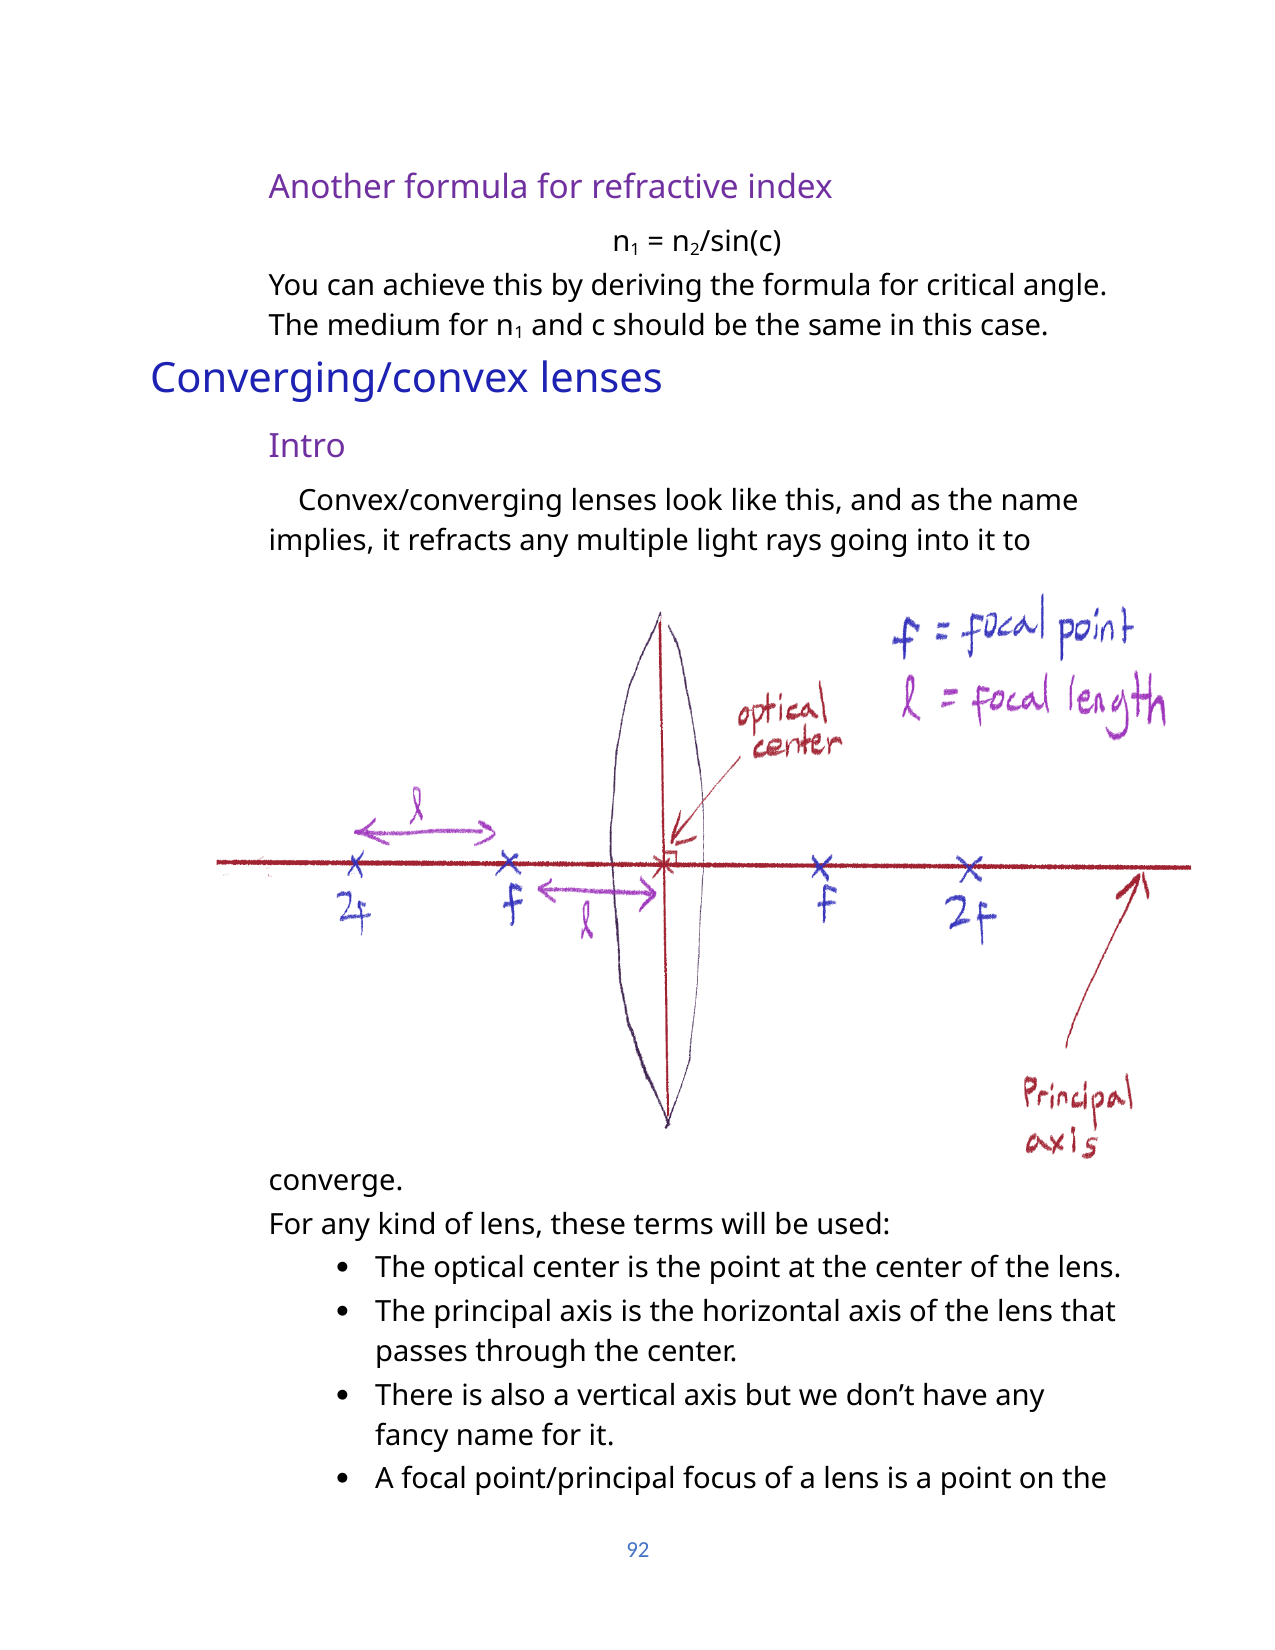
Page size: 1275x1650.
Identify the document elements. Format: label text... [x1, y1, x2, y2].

list There is also a vertical axis but we don’t have any fancy name for it. [337, 1374, 1125, 1453]
list The optical center is the point at the center of the lens. [337, 1247, 1125, 1286]
subtitle Converging/convex lenses [150, 348, 1125, 404]
picture [216, 593, 1192, 1159]
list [337, 1458, 1125, 1497]
text You can achieve this by deriving the formula for critical angle. The medium for n1 and c should be the same in this case. [268, 264, 1125, 344]
list The principal axis is the horizontal axis of the lens that passes through the center. [337, 1291, 1125, 1370]
text Convex/converging lenses look like this, and as the name implies, it refracts any multiple light rays going into it to converge. [268, 1159, 1125, 1199]
text Convex/converging lenses look like this, and as the name implies, it refracts any multiple light rays going into it to converge. [268, 479, 1125, 593]
text For any kind of lens, these terms will be used: [268, 1203, 1125, 1243]
text n1 = n2/sin(c) [268, 220, 1125, 260]
subtitle Another formula for refractive index [268, 162, 1125, 208]
subtitle Intro [268, 422, 1125, 467]
